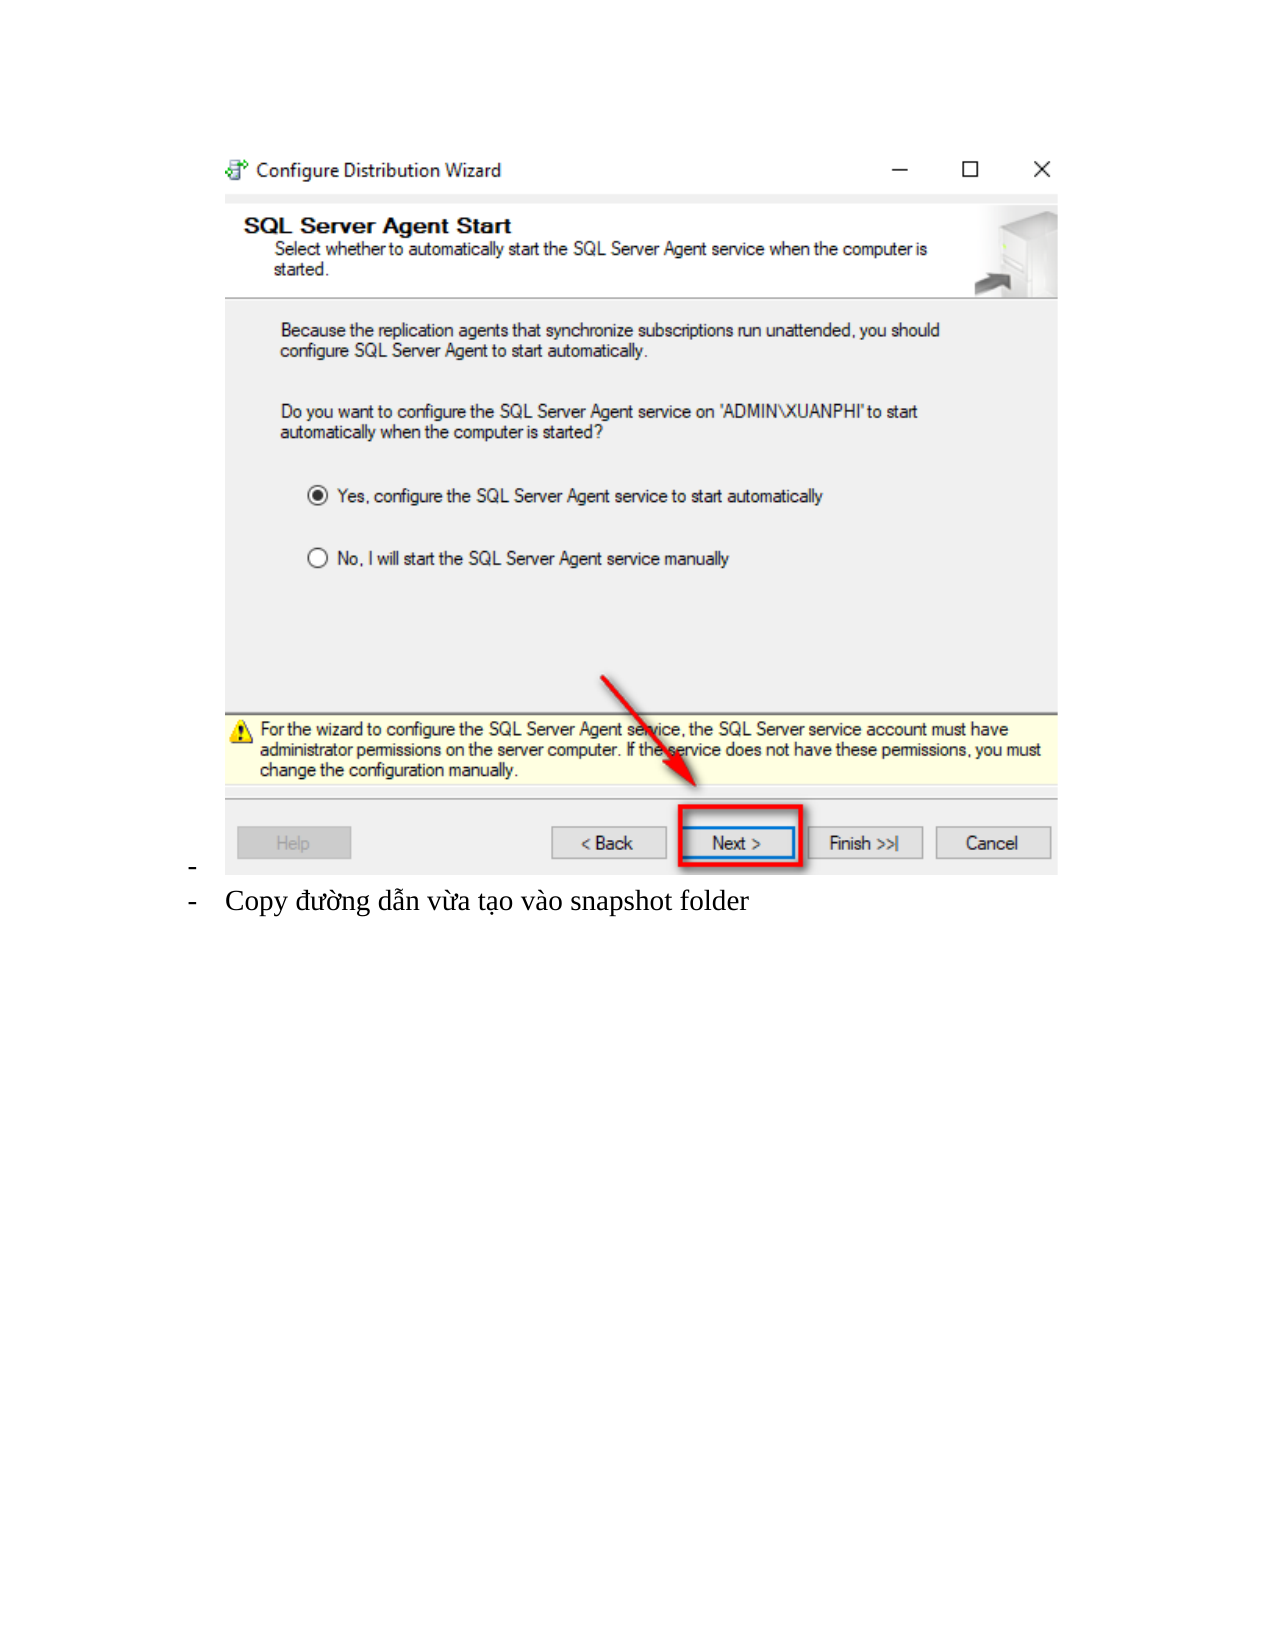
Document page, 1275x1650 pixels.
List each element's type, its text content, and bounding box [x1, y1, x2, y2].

list Copy đường dẫn vừa tạo vào snapshot folder [187, 883, 1125, 917]
picture [225, 150, 1058, 875]
